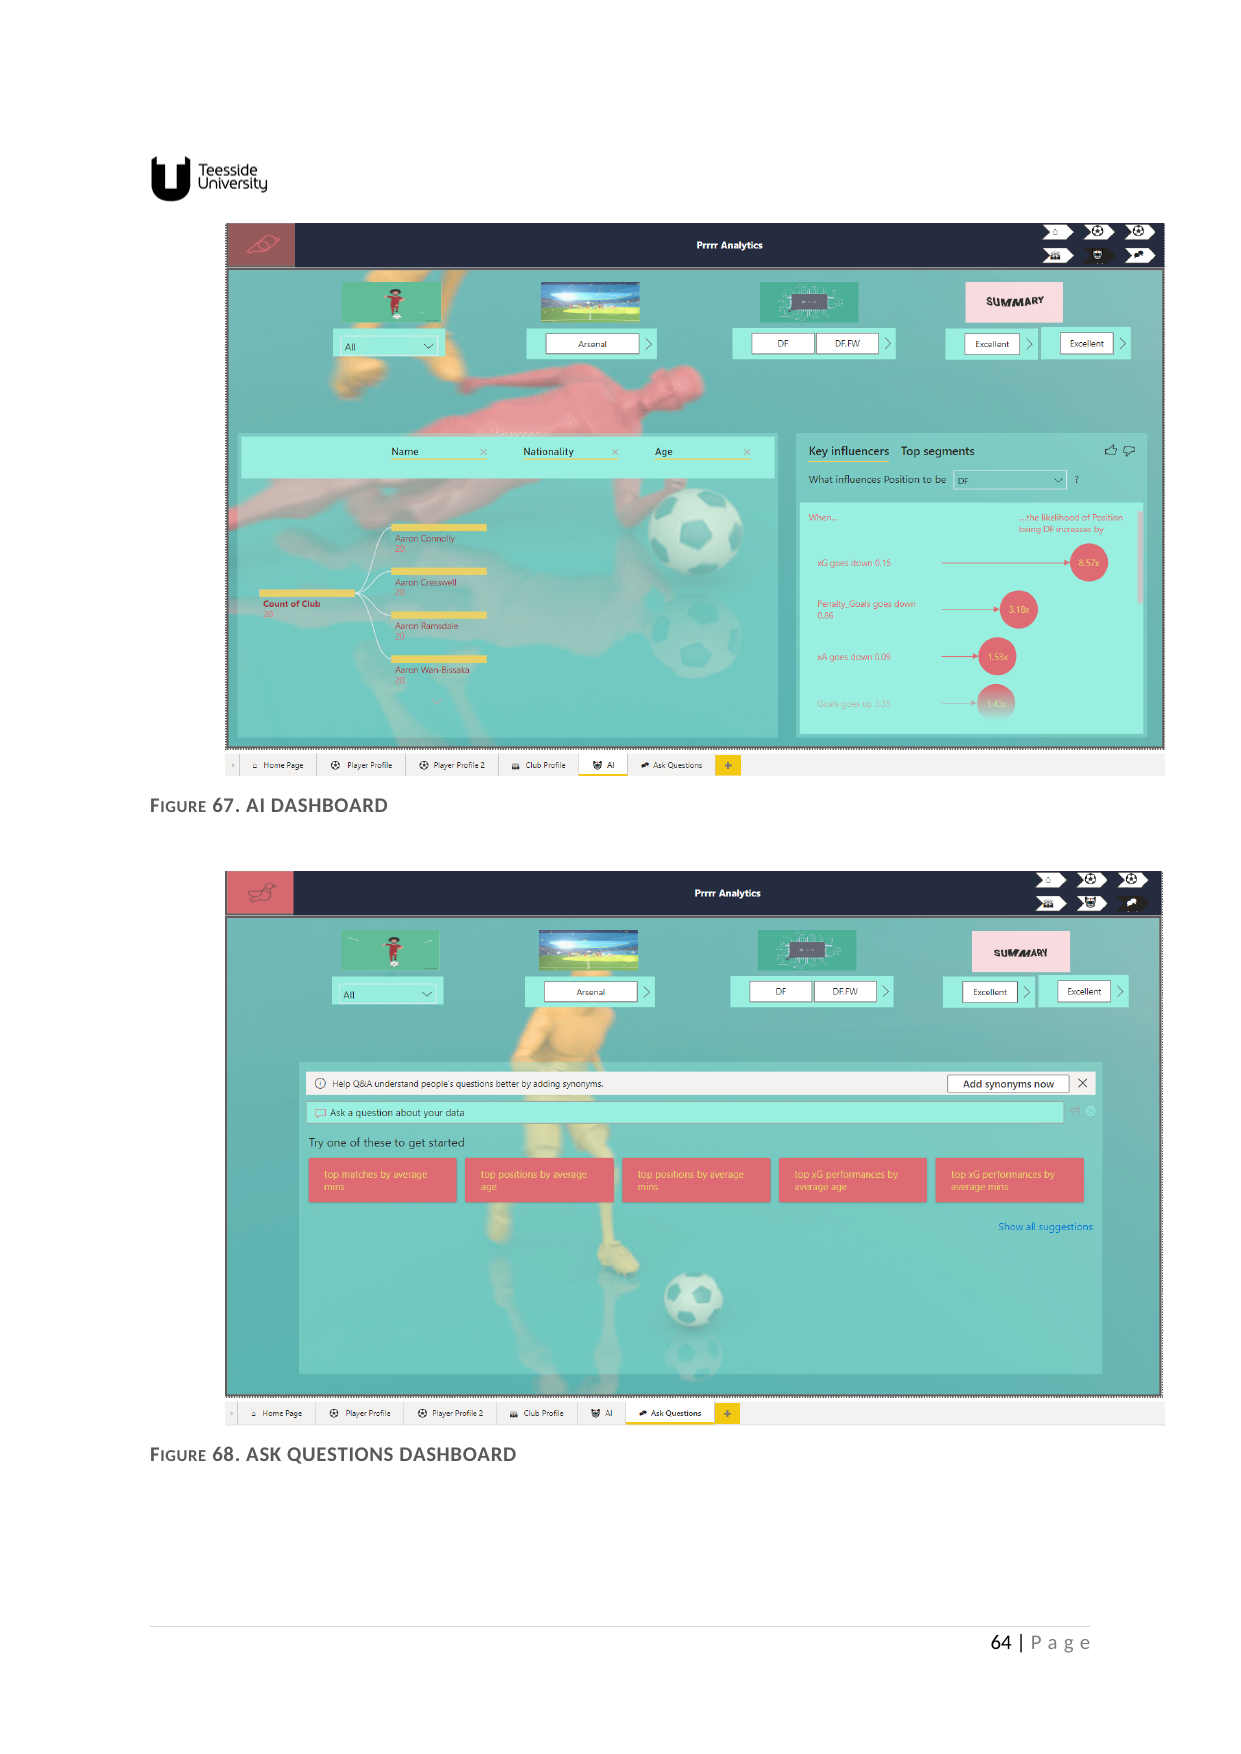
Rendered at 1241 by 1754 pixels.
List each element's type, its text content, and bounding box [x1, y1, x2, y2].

picture [150, 99, 1166, 776]
picture [225, 871, 1166, 1426]
